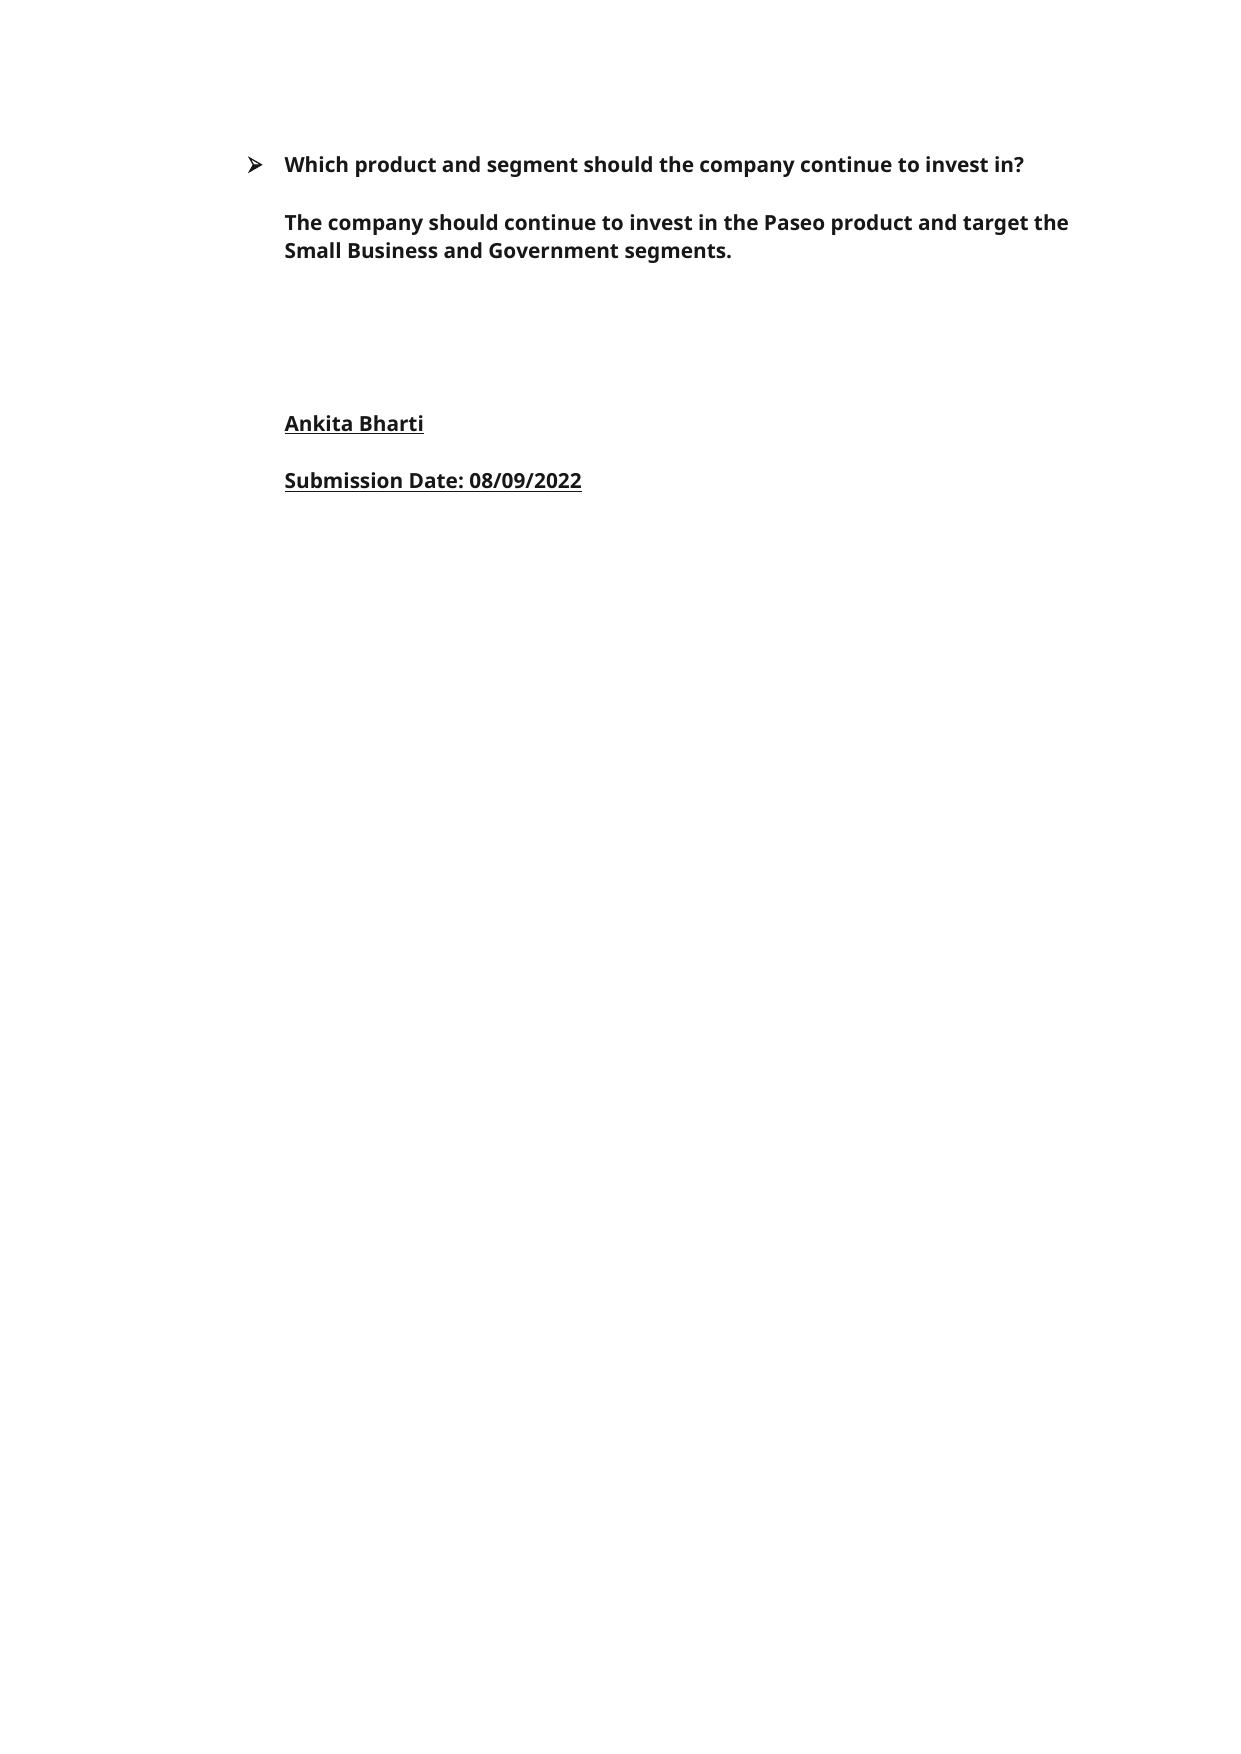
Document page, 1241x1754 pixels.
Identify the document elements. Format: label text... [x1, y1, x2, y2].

text Submission Date: 08/09/2022 [284, 466, 1090, 495]
text The company should continue to invest in the Paseo product and target the Small Business and Government segments. [284, 208, 1090, 264]
text Ankita Bharti [284, 409, 1090, 437]
list Which product and segment should the company continue to invest in? [247, 150, 1090, 178]
